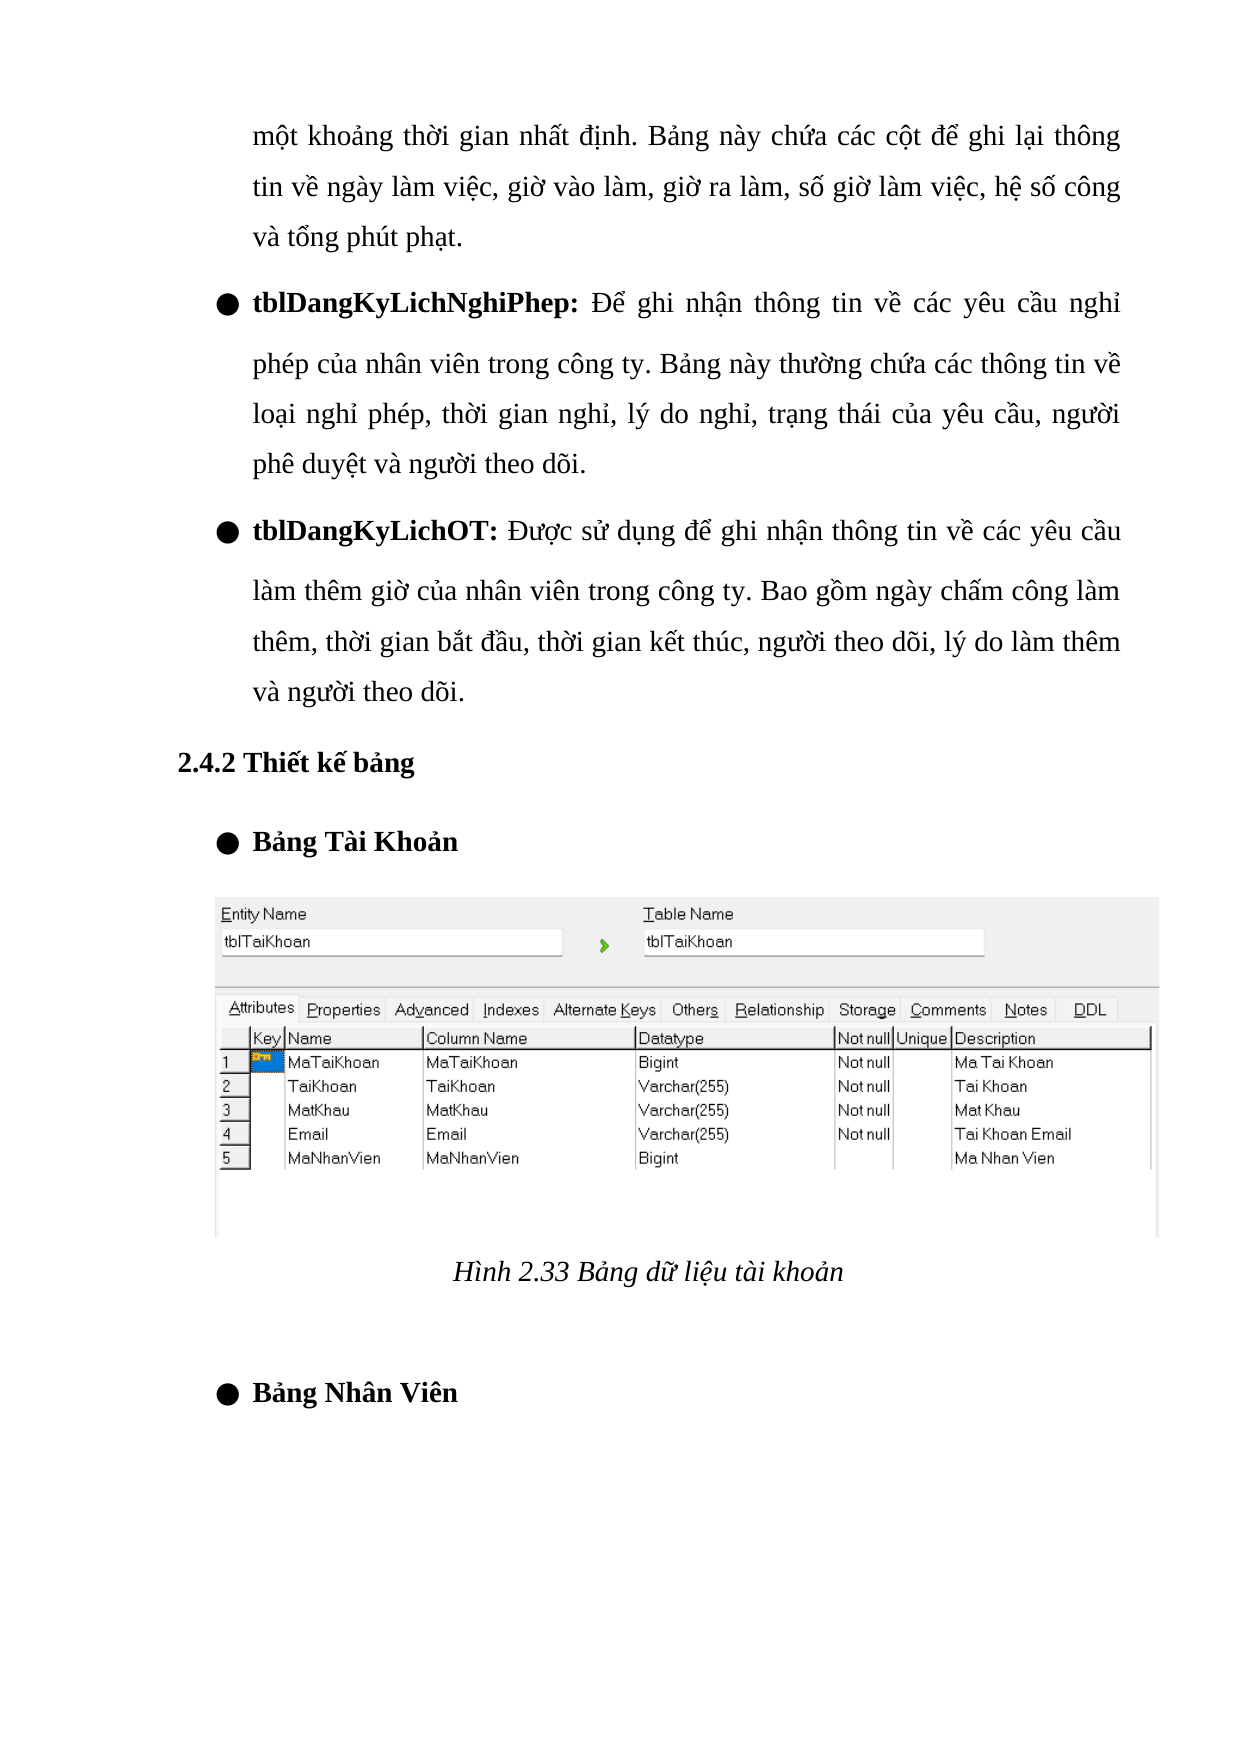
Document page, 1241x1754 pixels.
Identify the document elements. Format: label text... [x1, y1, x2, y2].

list Bảng Nhân Viên [215, 1359, 1122, 1419]
subtitle 2.4.2 Thiết kế bảng [177, 745, 1122, 779]
list tblDangKyLichOT: Được sử dụng để ghi nhận thông tin về các yêu cầu làm thêm giờ của nhân viên trong công ty. Bao gồm ngày chấm công làm thêm, thời gian bắt đầu, thời gian kết thúc, người theo dõi, lý do làm thêm và người theo dõi. [215, 497, 1122, 708]
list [215, 118, 1122, 253]
text Hình 2.33 Bảng dữ liệu tài khoản [177, 1254, 1122, 1288]
list tblDangKyLichNghiPhep: Để ghi nhận thông tin về các yêu cầu nghỉ phép của nhân viên trong công ty. Bảng này thường chứa các thông tin về loại nghỉ phép, thời gian nghỉ, lý do nghỉ, trạng thái của yêu cầu, người phê duyệt và người theo dõi. [215, 269, 1122, 480]
list Bảng Tài Khoản [215, 808, 1122, 868]
picture [214, 897, 1160, 1238]
